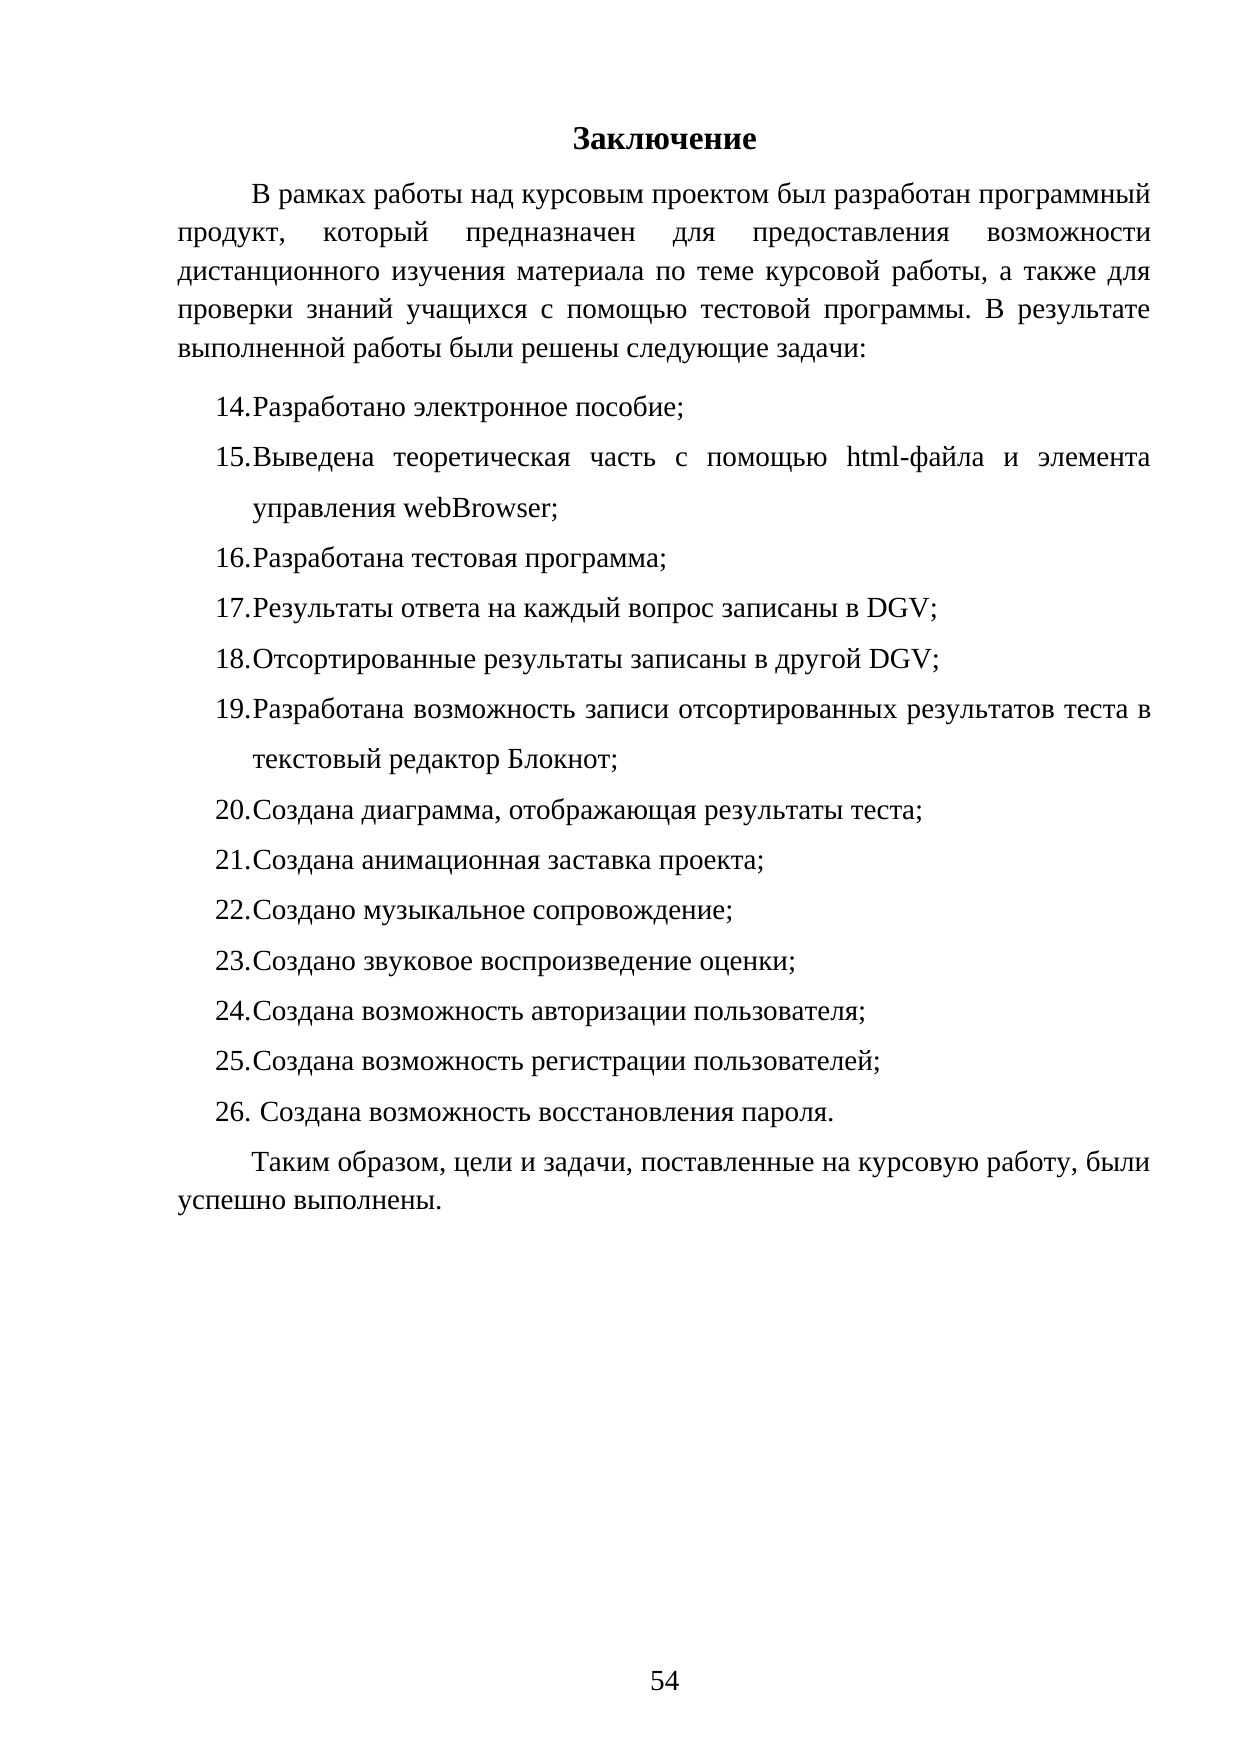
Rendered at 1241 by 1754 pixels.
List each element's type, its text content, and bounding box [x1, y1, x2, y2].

list Создано звуковое воспроизведение оценки; [215, 943, 1152, 976]
subtitle Заключение [177, 118, 1152, 157]
list Разработана возможность записи отсортированных результатов теста в текстовый редактор Блокнот; [215, 691, 1152, 775]
text Таким образом, цели и задачи, поставленные на курсовую работу, были успешно выполнены. [177, 1144, 1152, 1216]
list Создана возможность восстановления пароля. [215, 1094, 1152, 1127]
list Создана анимационная заставка проекта; [215, 842, 1152, 876]
list Создана возможность регистрации пользователей; [215, 1043, 1152, 1077]
list Создана диаграмма, отображающая результаты теста; [215, 792, 1152, 825]
text В рамках работы над курсовым проектом был разработан программный продукт, который предназначен для предоставления возможности дистанционного изучения материала по теме курсовой работы, а также для проверки знаний учащихся с помощью тестовой программы. В результате выполненной работы были решены следующие задачи: [177, 176, 1152, 363]
list Разработано электронное пособие; [215, 389, 1152, 423]
list Создана возможность авторизации пользователя; [215, 993, 1152, 1027]
list Отсортированные результаты записаны в другой DGV; [215, 641, 1152, 674]
list Выведена теоретическая часть с помощью html-файла и элемента управления webBrowser; [215, 439, 1152, 523]
list Результаты ответа на каждый вопрос записаны в DGV; [215, 591, 1152, 624]
list Разработана тестовая программа; [215, 540, 1152, 574]
list Создано музыкальное сопровождение; [215, 892, 1152, 926]
